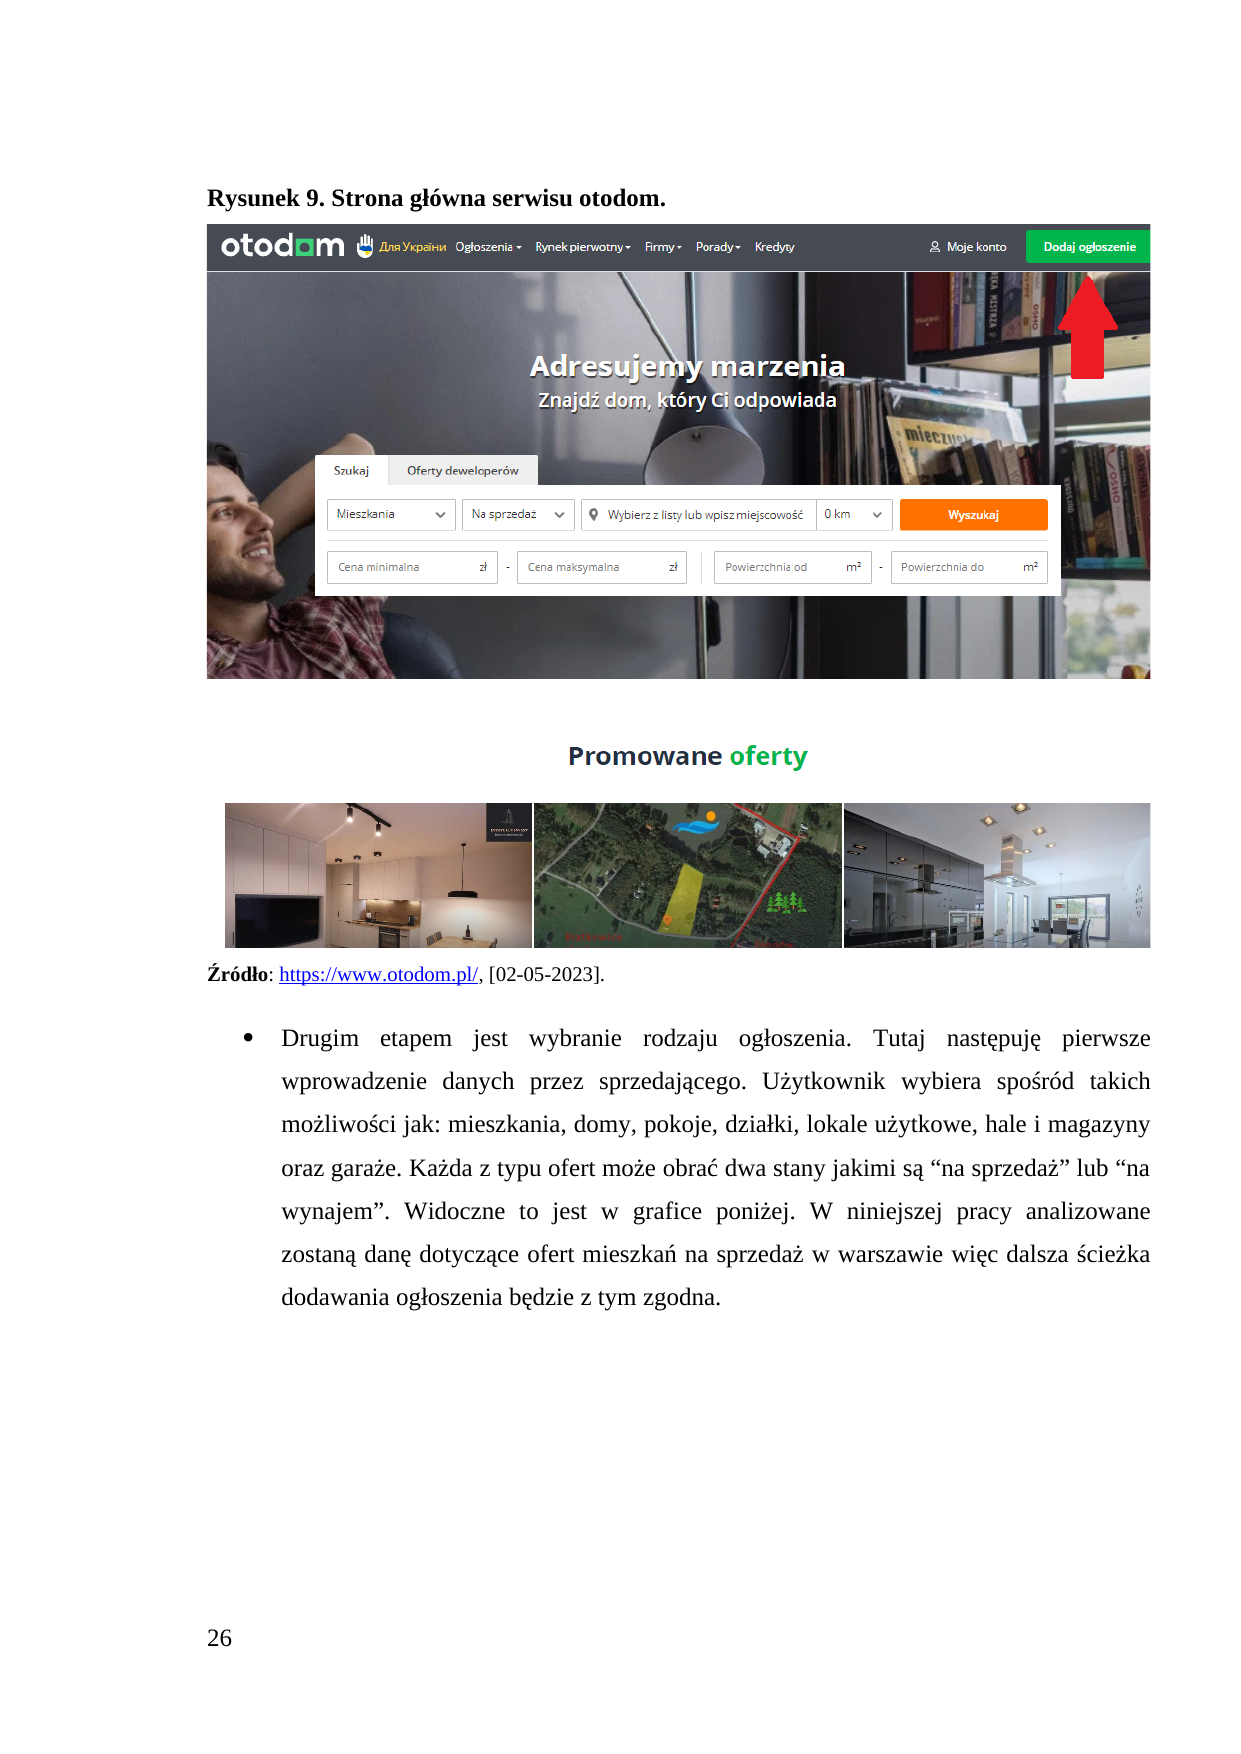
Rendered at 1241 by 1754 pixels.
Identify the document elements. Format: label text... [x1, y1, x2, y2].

text Źródło: https://www.otodom.pl/, [02-05-2023]. [207, 962, 1152, 986]
list Drugim etapem jest wybranie rodzaju ogłoszenia. Tutaj następuję pierwsze wprowadzenie danych przez sprzedającego. Użytkownik wybiera spośród takich możliwości jak: mieszkania, domy, pokoje, działki, lokale użytkowe, hale i magazyny oraz garaże. Każda z typu ofert może obrać dwa stany jakimi są “na sprzedaż” lub “na wynajem”. Widoczne to jest w grafice poniżej. W niniejszej pracy analizowane zostaną danę dotyczące ofert mieszkań na sprzedaż w warszawie więc dalsza ścieżka dodawania ogłoszenia będzie z tym zgodna. [244, 1023, 1152, 1311]
text Rysunek 9. Strona główna serwisu otodom. [207, 183, 1152, 212]
picture [206, 224, 1151, 948]
